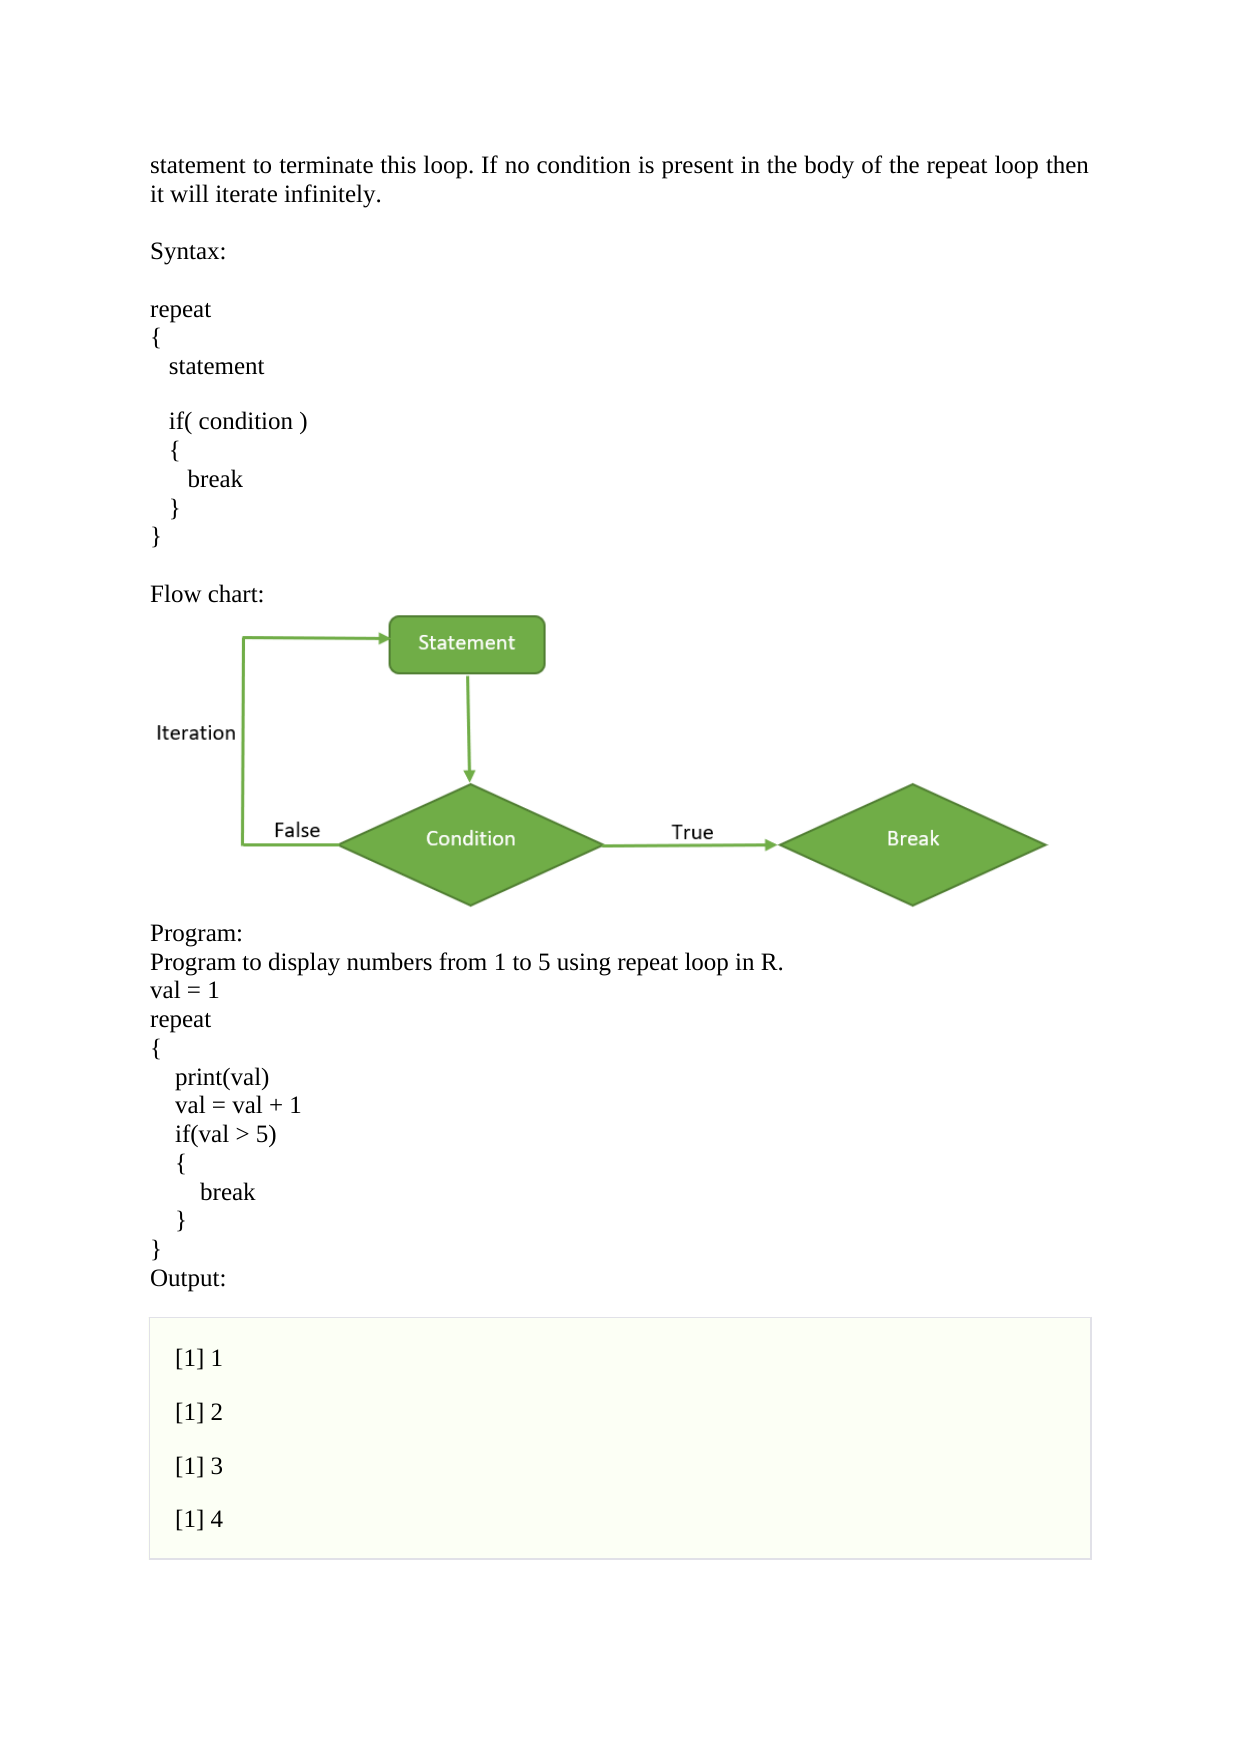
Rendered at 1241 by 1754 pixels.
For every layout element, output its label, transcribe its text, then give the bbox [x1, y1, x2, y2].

text break [150, 1177, 1090, 1206]
text if(val > 5) [150, 1119, 1090, 1148]
text Program: [150, 918, 1090, 947]
text { [150, 1148, 1090, 1177]
text val = 1 [150, 976, 1090, 1004]
text Output: [150, 1263, 1090, 1292]
text } [150, 1206, 1090, 1234]
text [150, 150, 1090, 207]
text { [150, 1033, 1090, 1062]
text { [150, 322, 1090, 351]
text [1] 3 [150, 1424, 1090, 1478]
text break [150, 464, 1090, 493]
text val = val + 1 [150, 1091, 1090, 1119]
text Flow chart: [150, 579, 1090, 607]
text [1] 4 [150, 1478, 1090, 1558]
text } [150, 1234, 1090, 1263]
text [1] 2 [150, 1371, 1090, 1424]
text } [150, 493, 1090, 521]
text } [150, 521, 1090, 550]
text if( condition ) [150, 406, 1090, 435]
text [1] 1 [150, 1318, 1090, 1371]
text Program to display numbers from 1 to 5 using repeat loop in R. [150, 947, 1090, 976]
text statement [150, 351, 1090, 380]
picture [150, 607, 1091, 918]
text print(val) [150, 1062, 1090, 1091]
text repeat [150, 294, 1090, 322]
text Syntax: [150, 236, 1090, 265]
text { [150, 435, 1090, 464]
text repeat [150, 1004, 1090, 1033]
